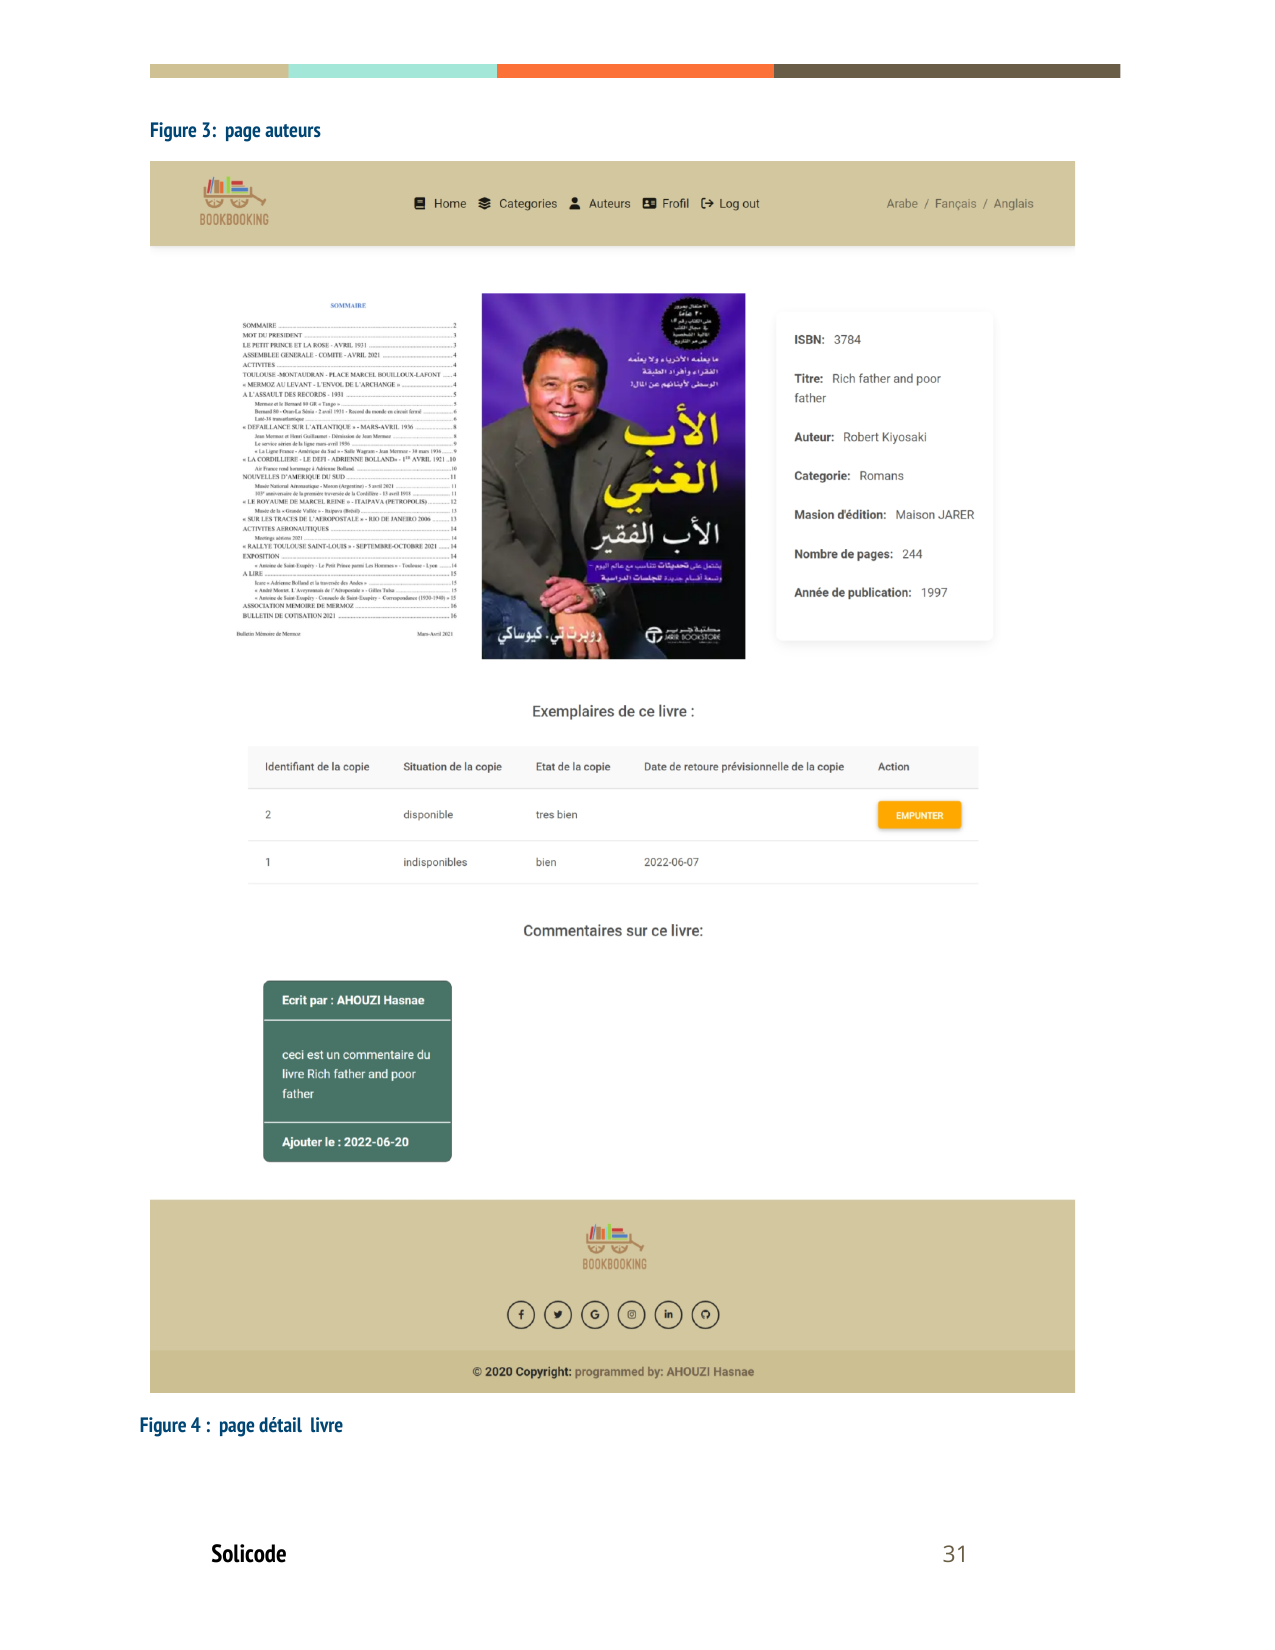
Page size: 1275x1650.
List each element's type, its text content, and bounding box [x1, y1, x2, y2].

picture [150, 64, 1121, 78]
picture [150, 161, 1075, 1393]
text Figure 4 : page détail livre [135, 1411, 1183, 1438]
text Figure 3: page auteurs [150, 117, 1169, 144]
